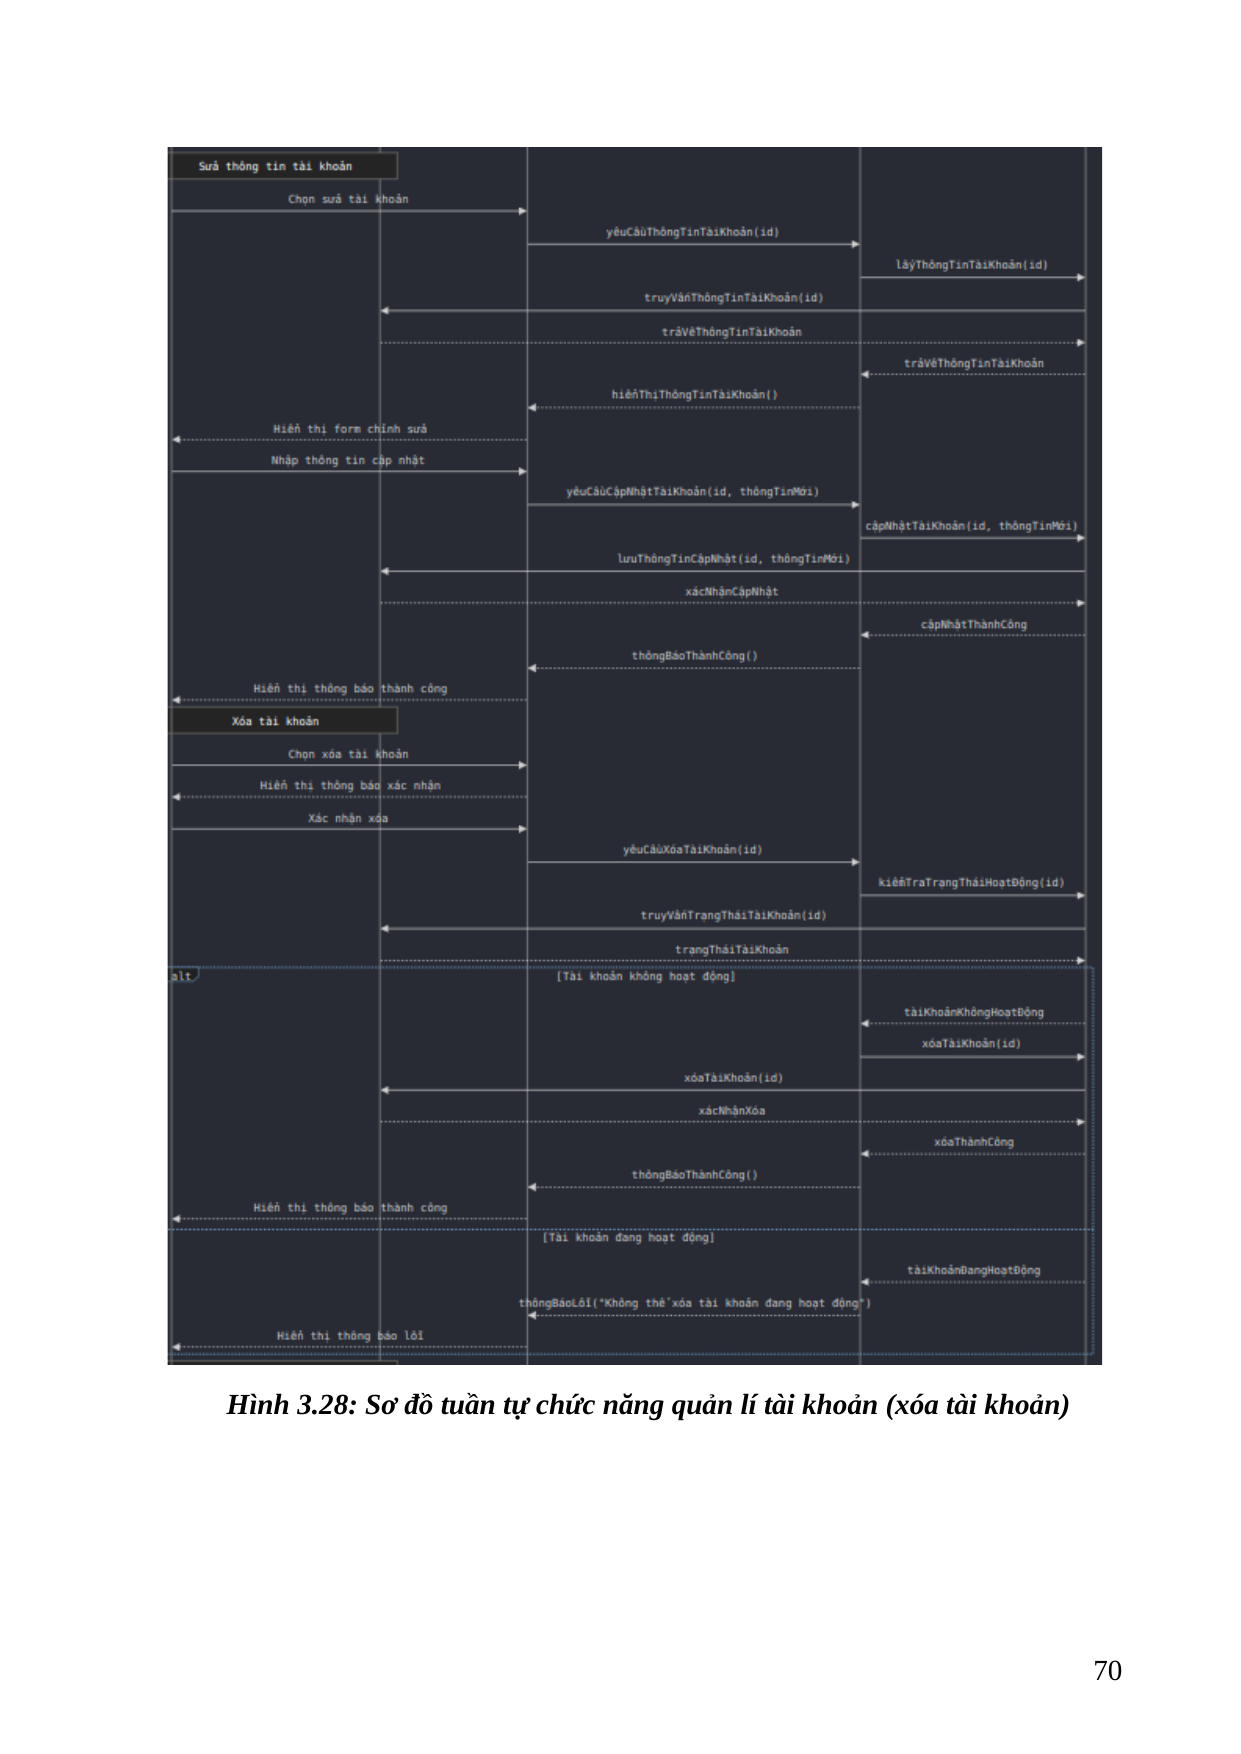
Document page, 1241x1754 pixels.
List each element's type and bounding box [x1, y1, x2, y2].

picture [167, 147, 1103, 1365]
